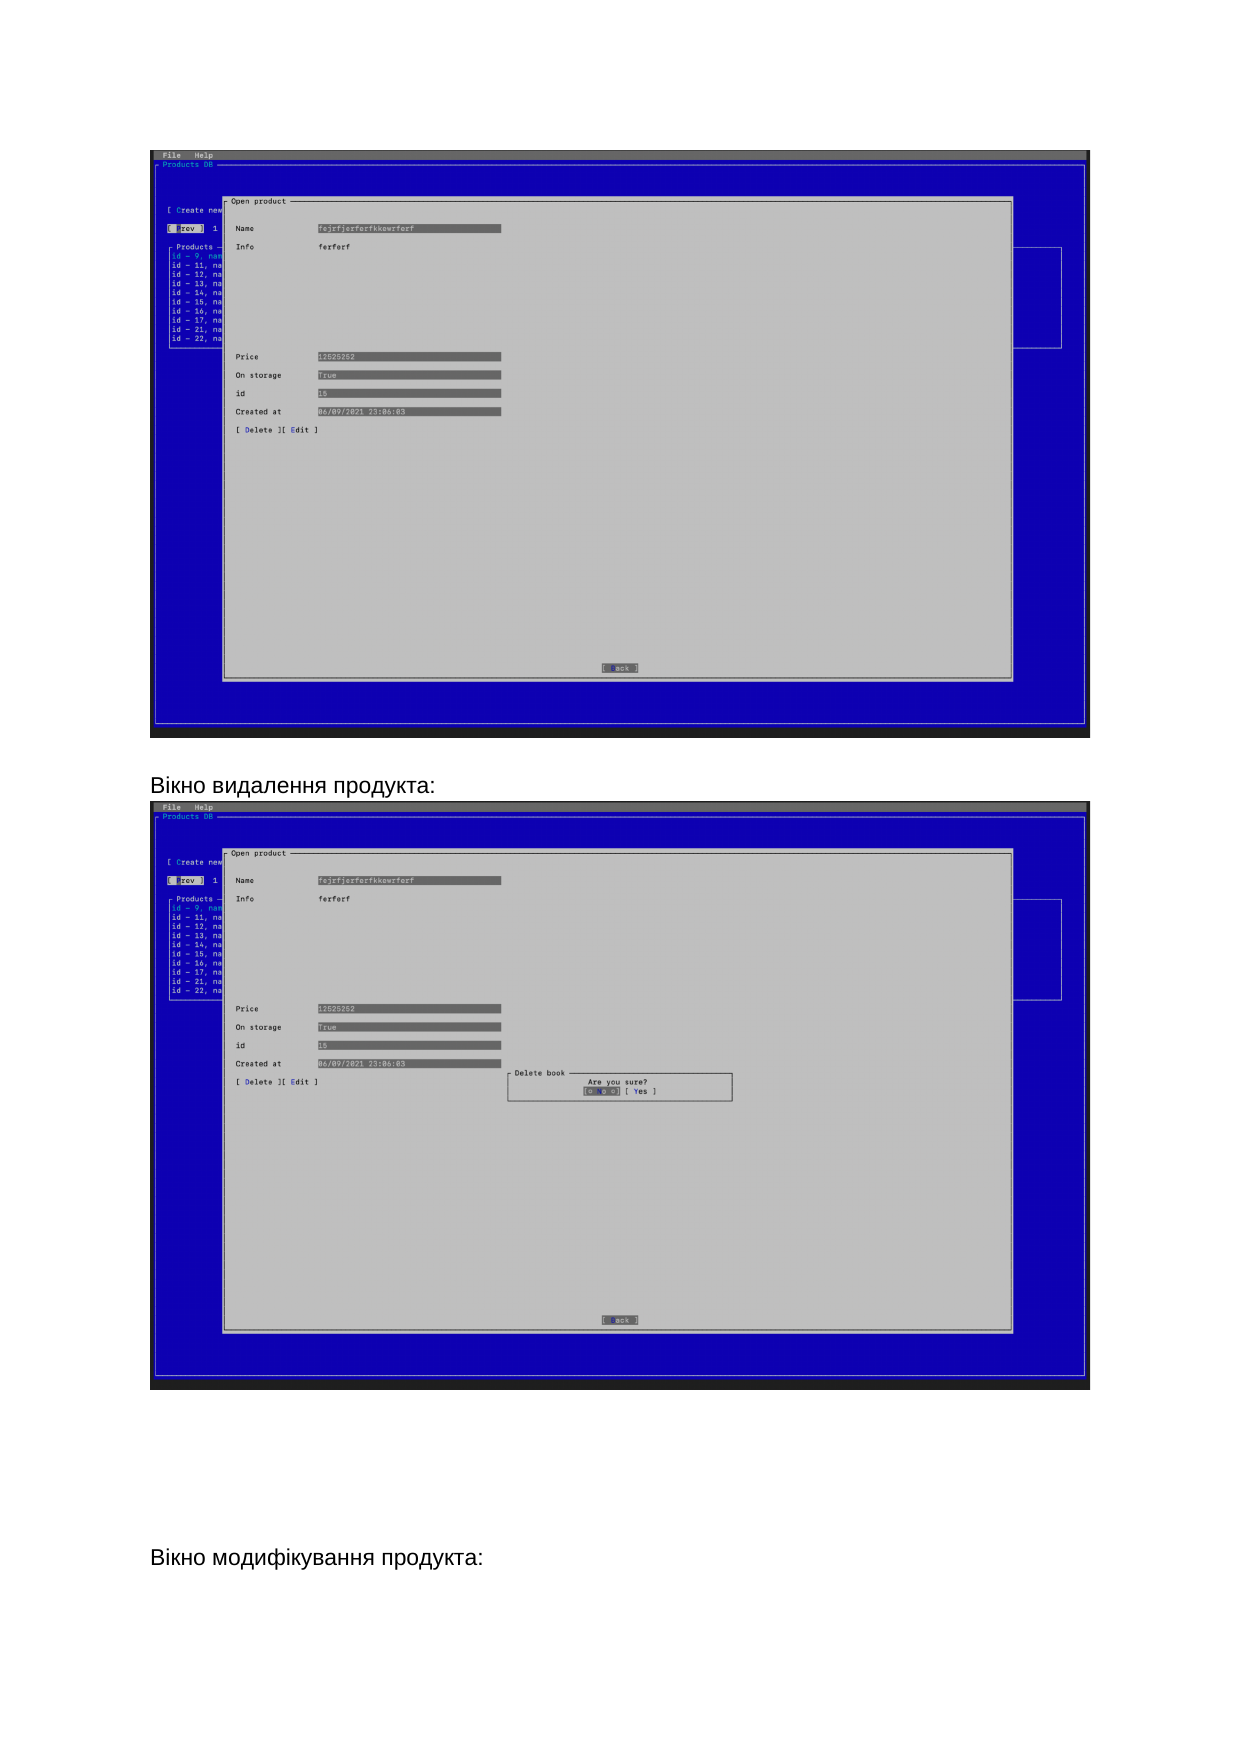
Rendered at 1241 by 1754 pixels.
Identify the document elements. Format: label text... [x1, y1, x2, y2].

text Вікно видалення продукта: [150, 772, 1090, 798]
text Вікно модифікування продукта: [150, 1544, 1090, 1571]
picture [150, 150, 1091, 738]
picture [150, 801, 1091, 1390]
